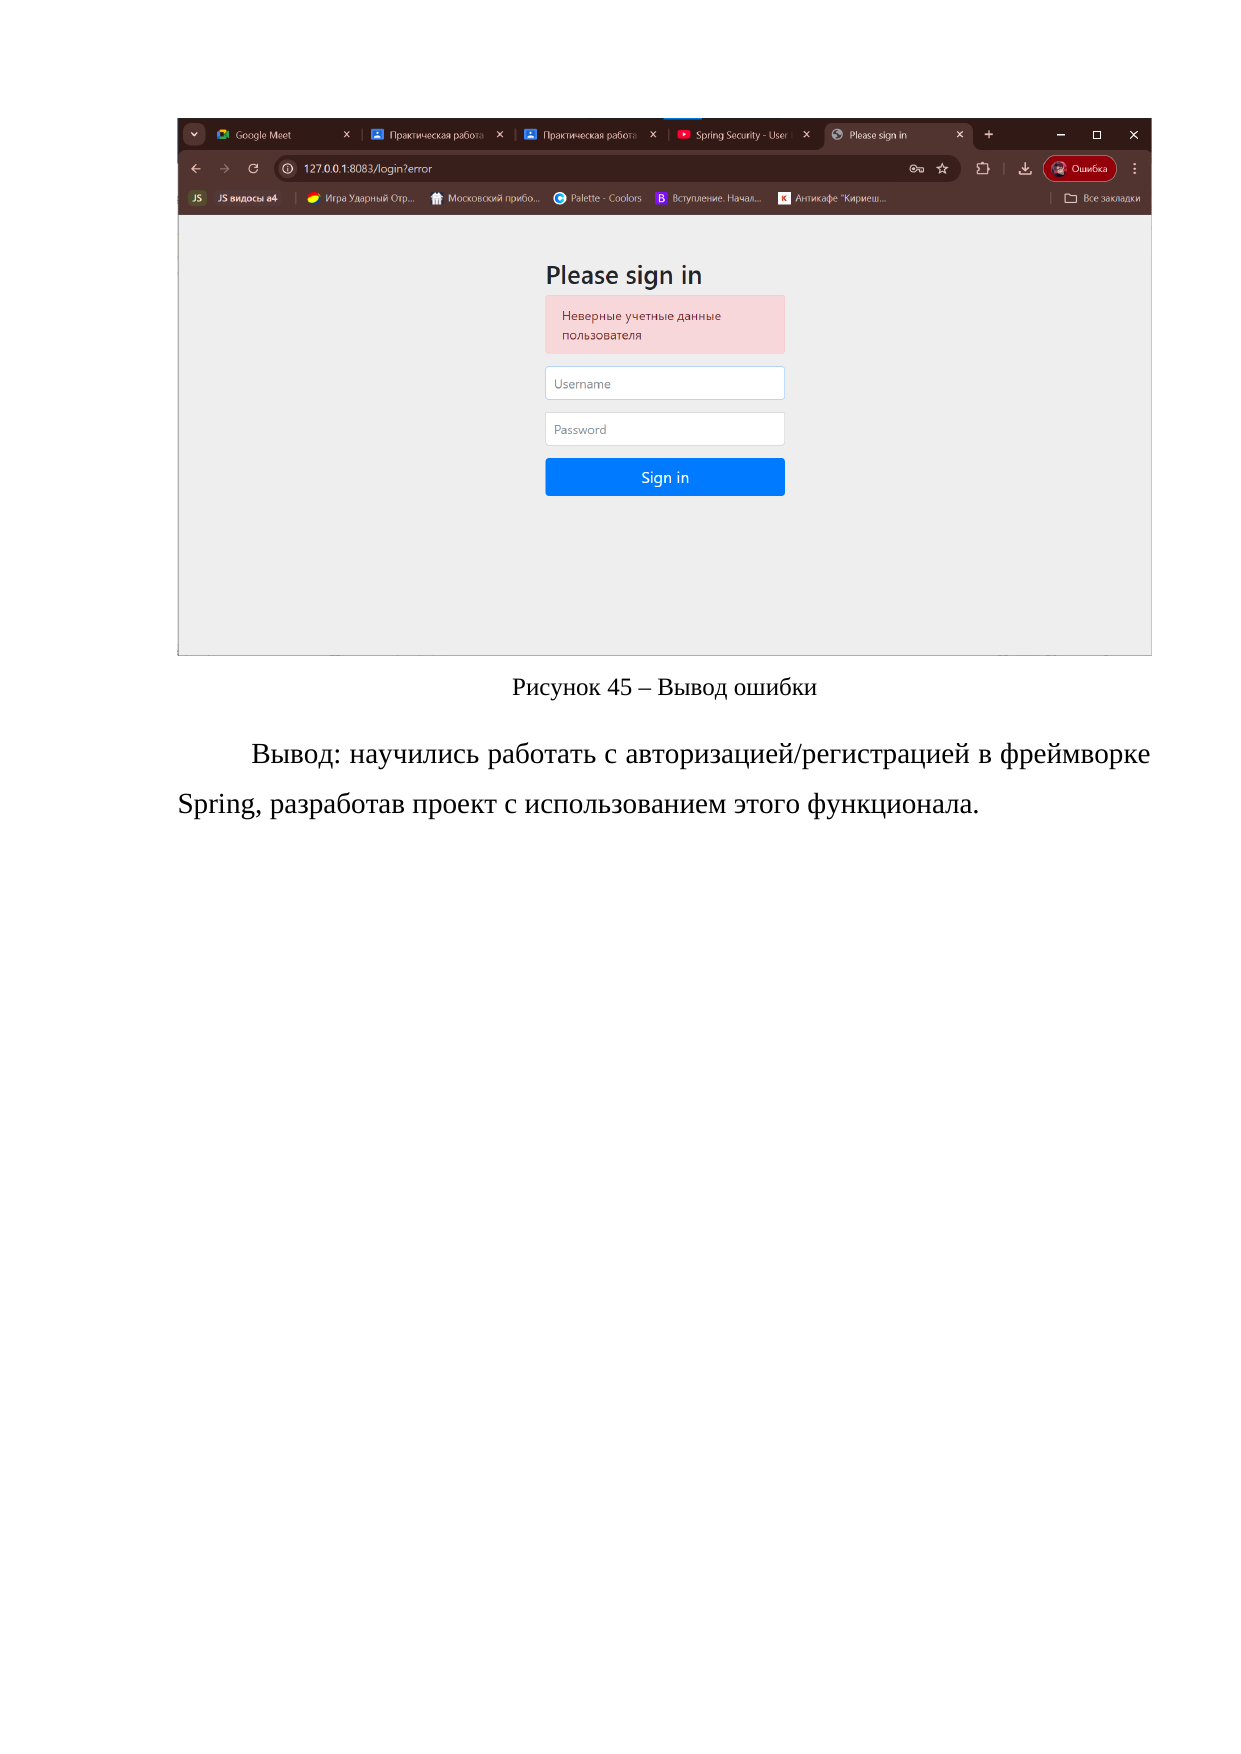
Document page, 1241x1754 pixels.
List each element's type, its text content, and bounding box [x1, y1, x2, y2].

text Вывод: научились работать с авторизацией/регистрацией в фреймворке Spring, разработав проект с использованием этого функционала. [177, 736, 1152, 820]
text Рисунок 45 – Вывод ошибки [177, 672, 1152, 701]
picture [177, 118, 1152, 656]
